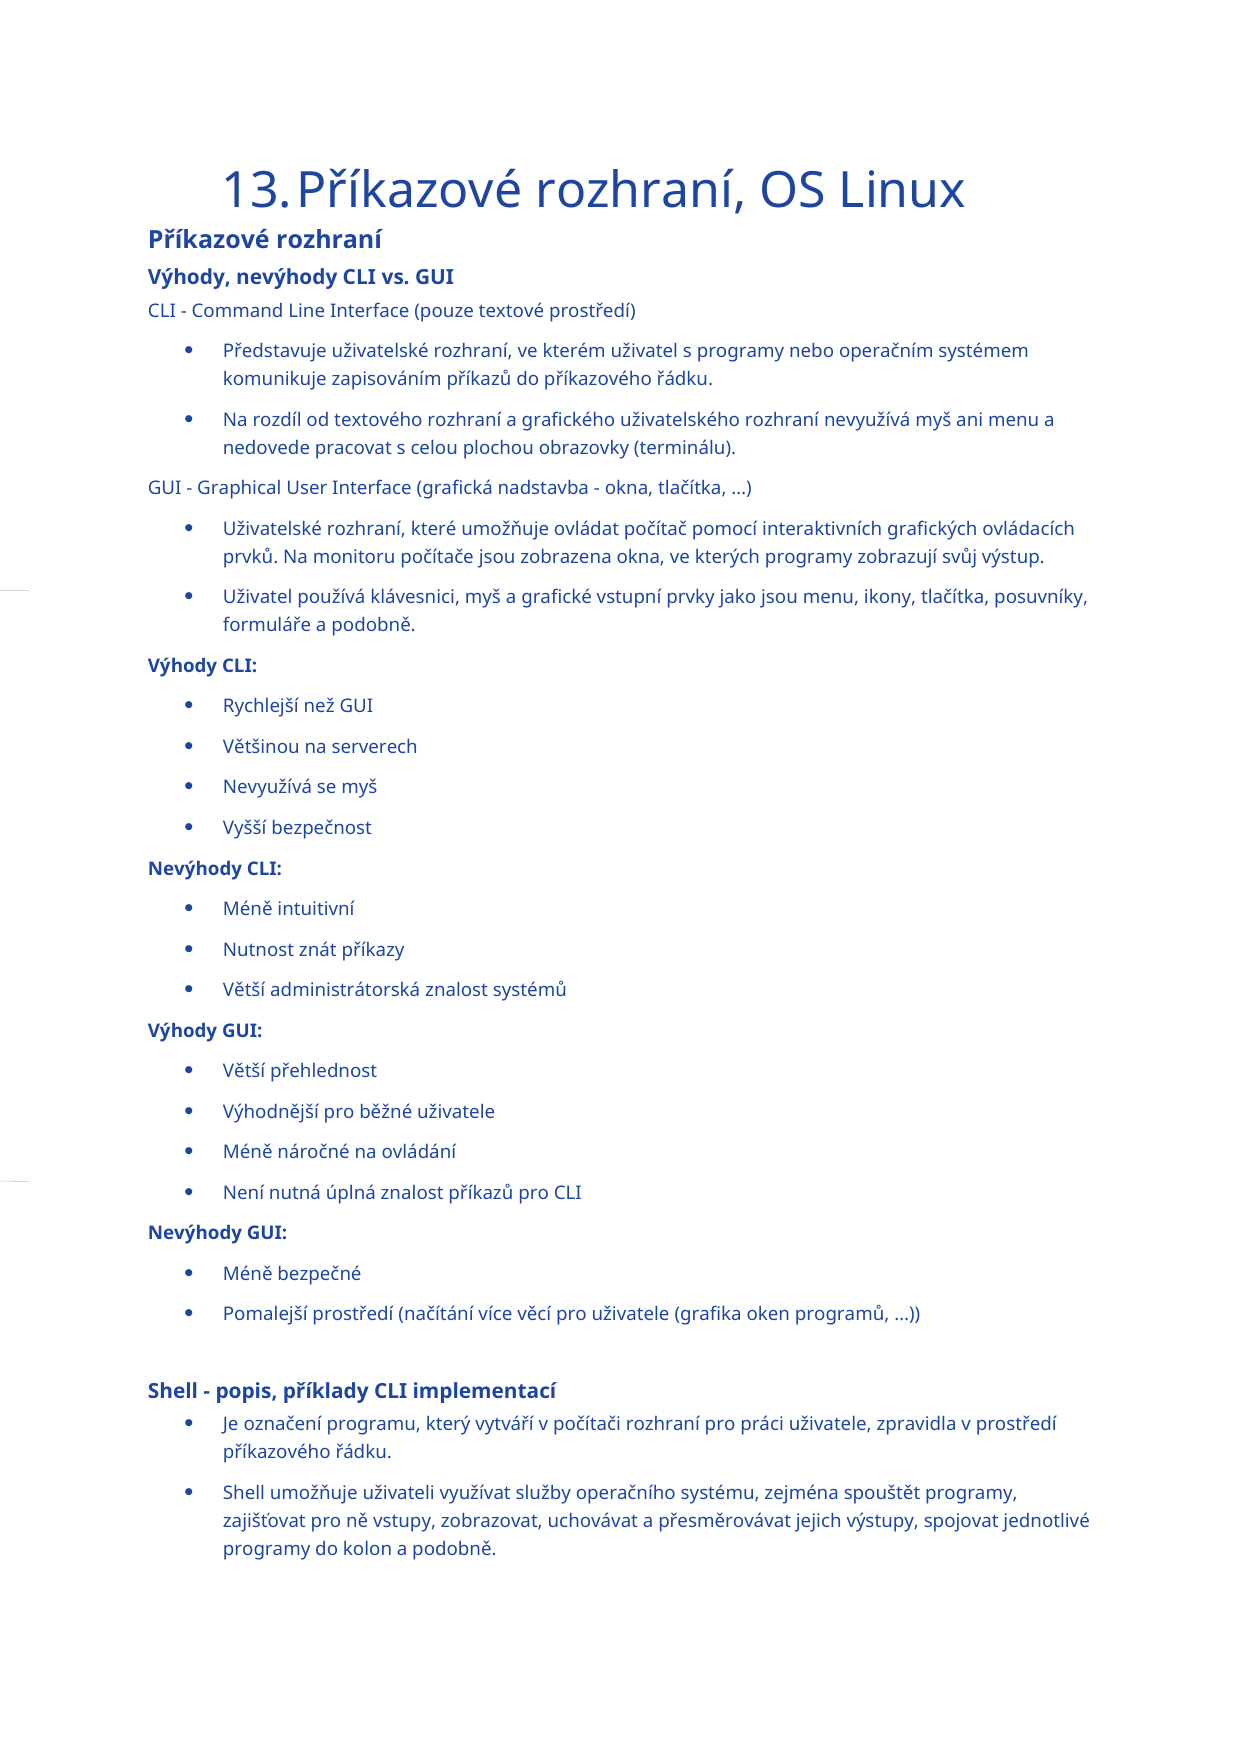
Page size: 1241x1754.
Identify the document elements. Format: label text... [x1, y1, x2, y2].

list Uživatel používá klávesnici, myš a grafické vstupní prvky jako jsou menu, ikony, tlačítka, posuvníky, formuláře a podobně. [185, 584, 1093, 637]
list Nevýhody CLI: [148, 855, 1093, 880]
list Pomalejší prostředí (načítání více věcí pro uživatele (grafika oken programů, …)) [185, 1301, 1093, 1326]
list Větší administrátorská znalost systémů [185, 976, 1093, 1002]
list Méně náročné na ovládání [185, 1138, 1093, 1164]
list Rychlejší než GUI [185, 693, 1093, 718]
list Méně bezpečné [185, 1260, 1093, 1286]
list Uživatelské rozhraní, které umožňuje ovládat počítač pomocí interaktivních grafických ovládacích prvků. Na monitoru počítače jsou zobrazena okna, ve kterých programy zobrazují svůj výstup. [185, 515, 1093, 569]
list Příkazové rozhraní, OS Linux [221, 154, 1093, 222]
text Výhody, nevýhody CLI vs. GUI [148, 262, 1093, 291]
list CLI - Command Line Interface (pouze textové prostředí) [148, 297, 1093, 322]
list Výhodnější pro běžné uživatele [185, 1098, 1093, 1123]
list Nevyužívá se myš [185, 774, 1093, 799]
list Výhody CLI: [148, 652, 1093, 678]
list GUI - Graphical User Interface (grafická nadstavba - okna, tlačítka, …) [148, 474, 1093, 500]
list Větší přehlednost [185, 1057, 1093, 1083]
list Je označení programu, který vytváří v počítači rozhraní pro práci uživatele, zpravidla v prostředí příkazového řádku. [185, 1410, 1093, 1464]
list Většinou na serverech [185, 733, 1093, 759]
list Představuje uživatelské rozhraní, ve kterém uživatel s programy nebo operačním systémem komunikuje zapisováním příkazů do příkazového řádku. [185, 337, 1093, 391]
list Nevýhody GUI: [148, 1219, 1093, 1245]
list Méně intuitivní [185, 895, 1093, 921]
list Vyšší bezpečnost [185, 814, 1093, 840]
list Výhody GUI: [148, 1017, 1093, 1042]
list Není nutná úplná znalost příkazů pro CLI [185, 1179, 1093, 1204]
list Na rozdíl od textového rozhraní a grafického uživatelského rozhraní nevyužívá myš ani menu a nedovede pracovat s celou plochou obrazovky (terminálu). [185, 406, 1093, 459]
list Shell umožňuje uživateli využívat služby operačního systému, zejména spouštět programy, zajišťovat pro ně vstupy, zobrazovat, uchovávat a přesměrovávat jejich výstupy, spojovat jednotlivé programy do kolon a podobně. [185, 1479, 1093, 1561]
list Příkazové rozhraní [148, 222, 1093, 256]
text Shell - popis, příklady CLI implementací [148, 1376, 1093, 1404]
list Nutnost znát příkazy [185, 936, 1093, 961]
